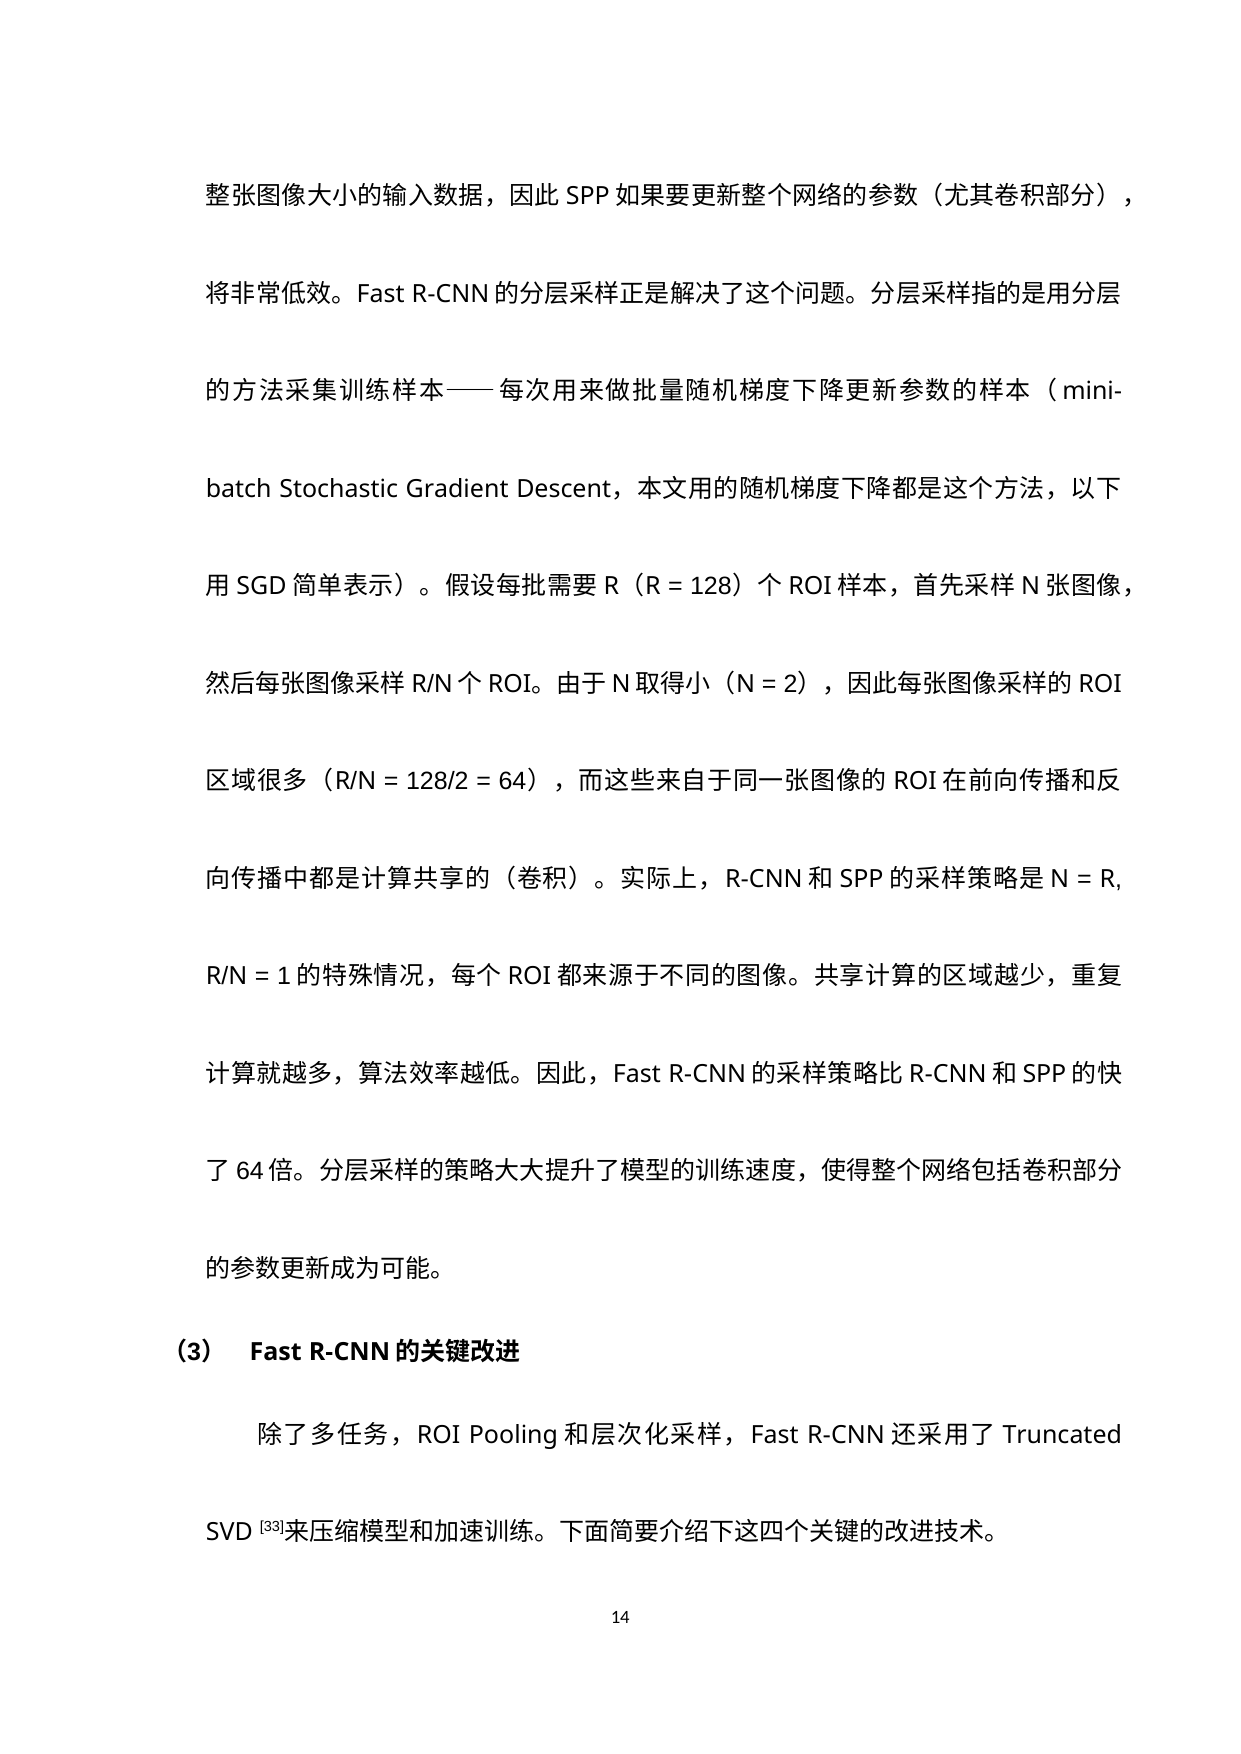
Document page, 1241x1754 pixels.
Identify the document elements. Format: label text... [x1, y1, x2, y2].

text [206, 161, 1122, 1299]
list Fast R-CNN的关键改进 [162, 1317, 1122, 1382]
text 除了多任务，ROI Pooling和层次化采样，Fast R-CNN还采用了Truncated SVD [33]来压缩模型和加速训练。下面简要介绍下这四个关键的改进技术。 [206, 1400, 1122, 1562]
